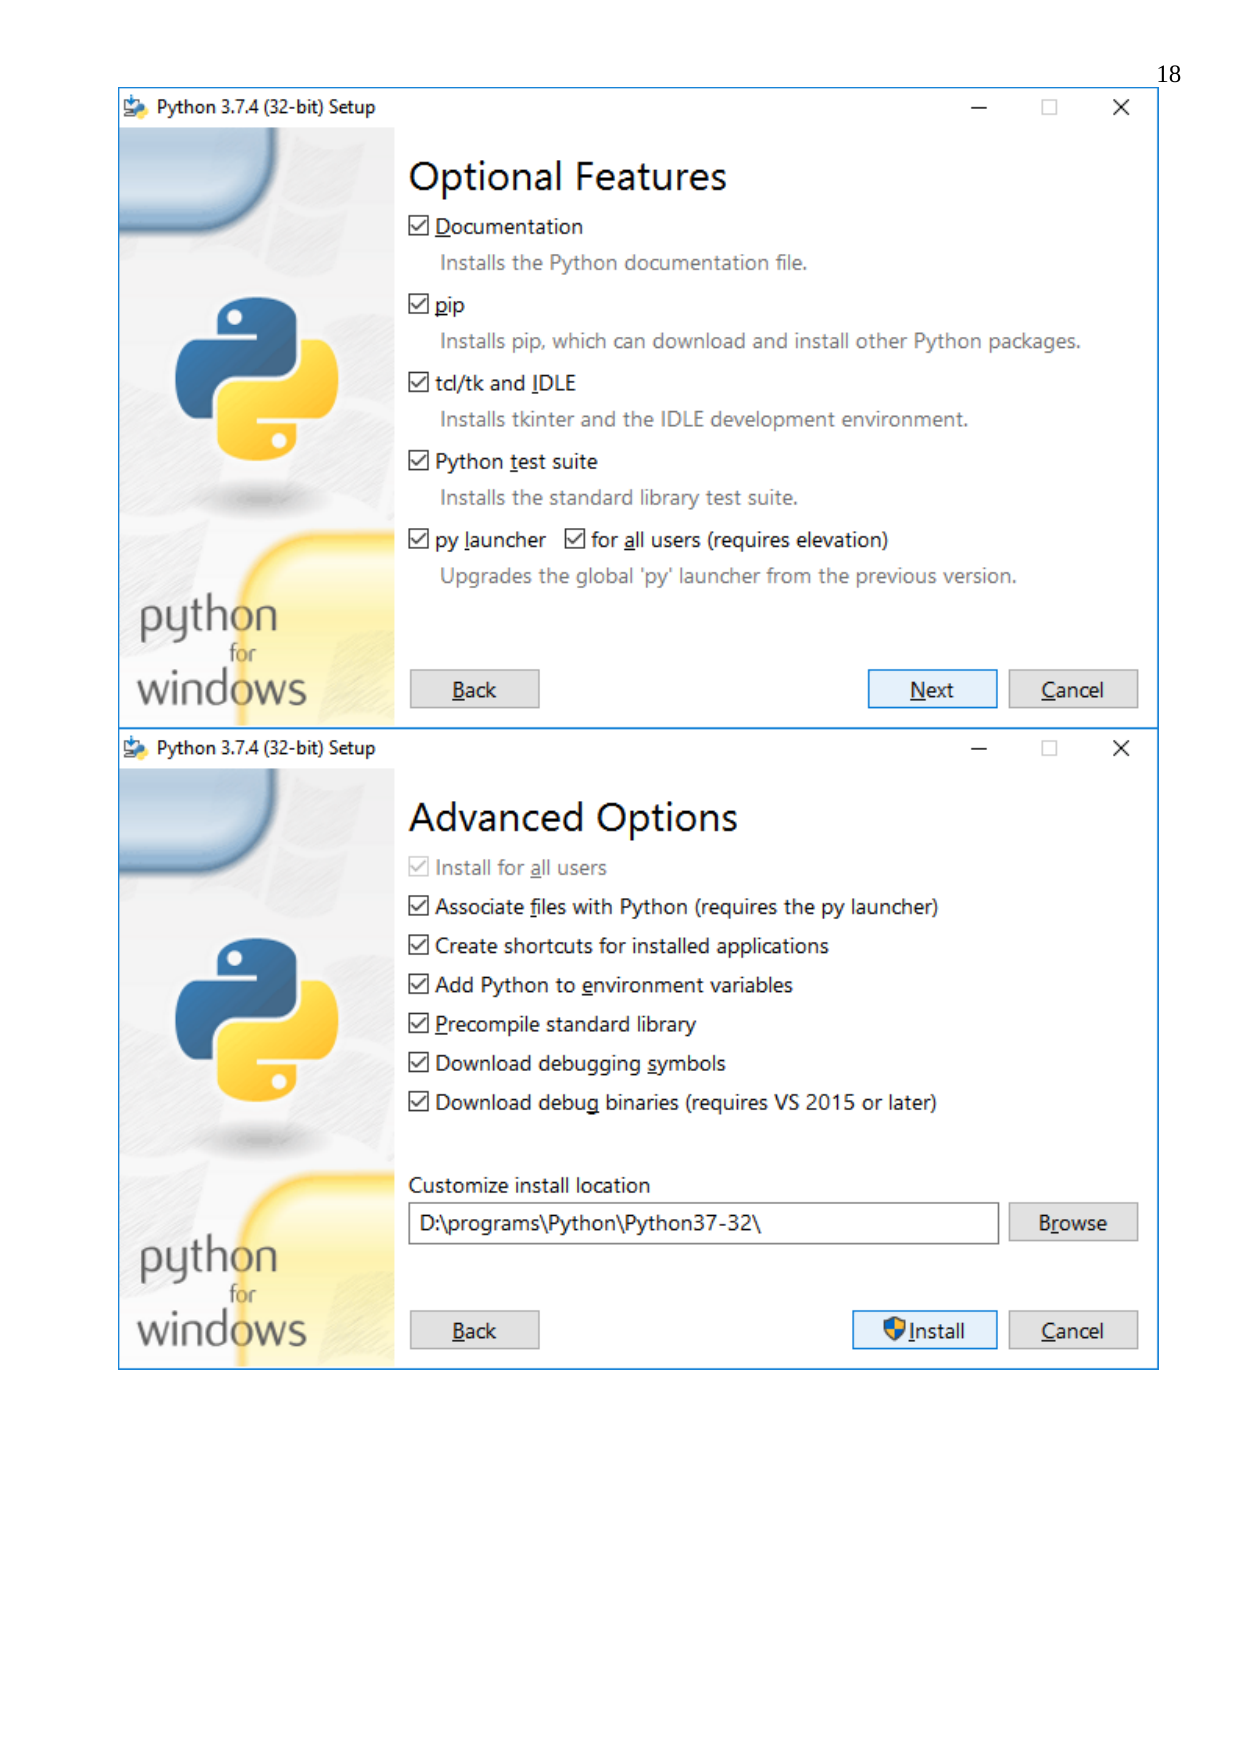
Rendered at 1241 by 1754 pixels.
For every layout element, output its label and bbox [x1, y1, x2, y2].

picture [118, 87, 1159, 1370]
